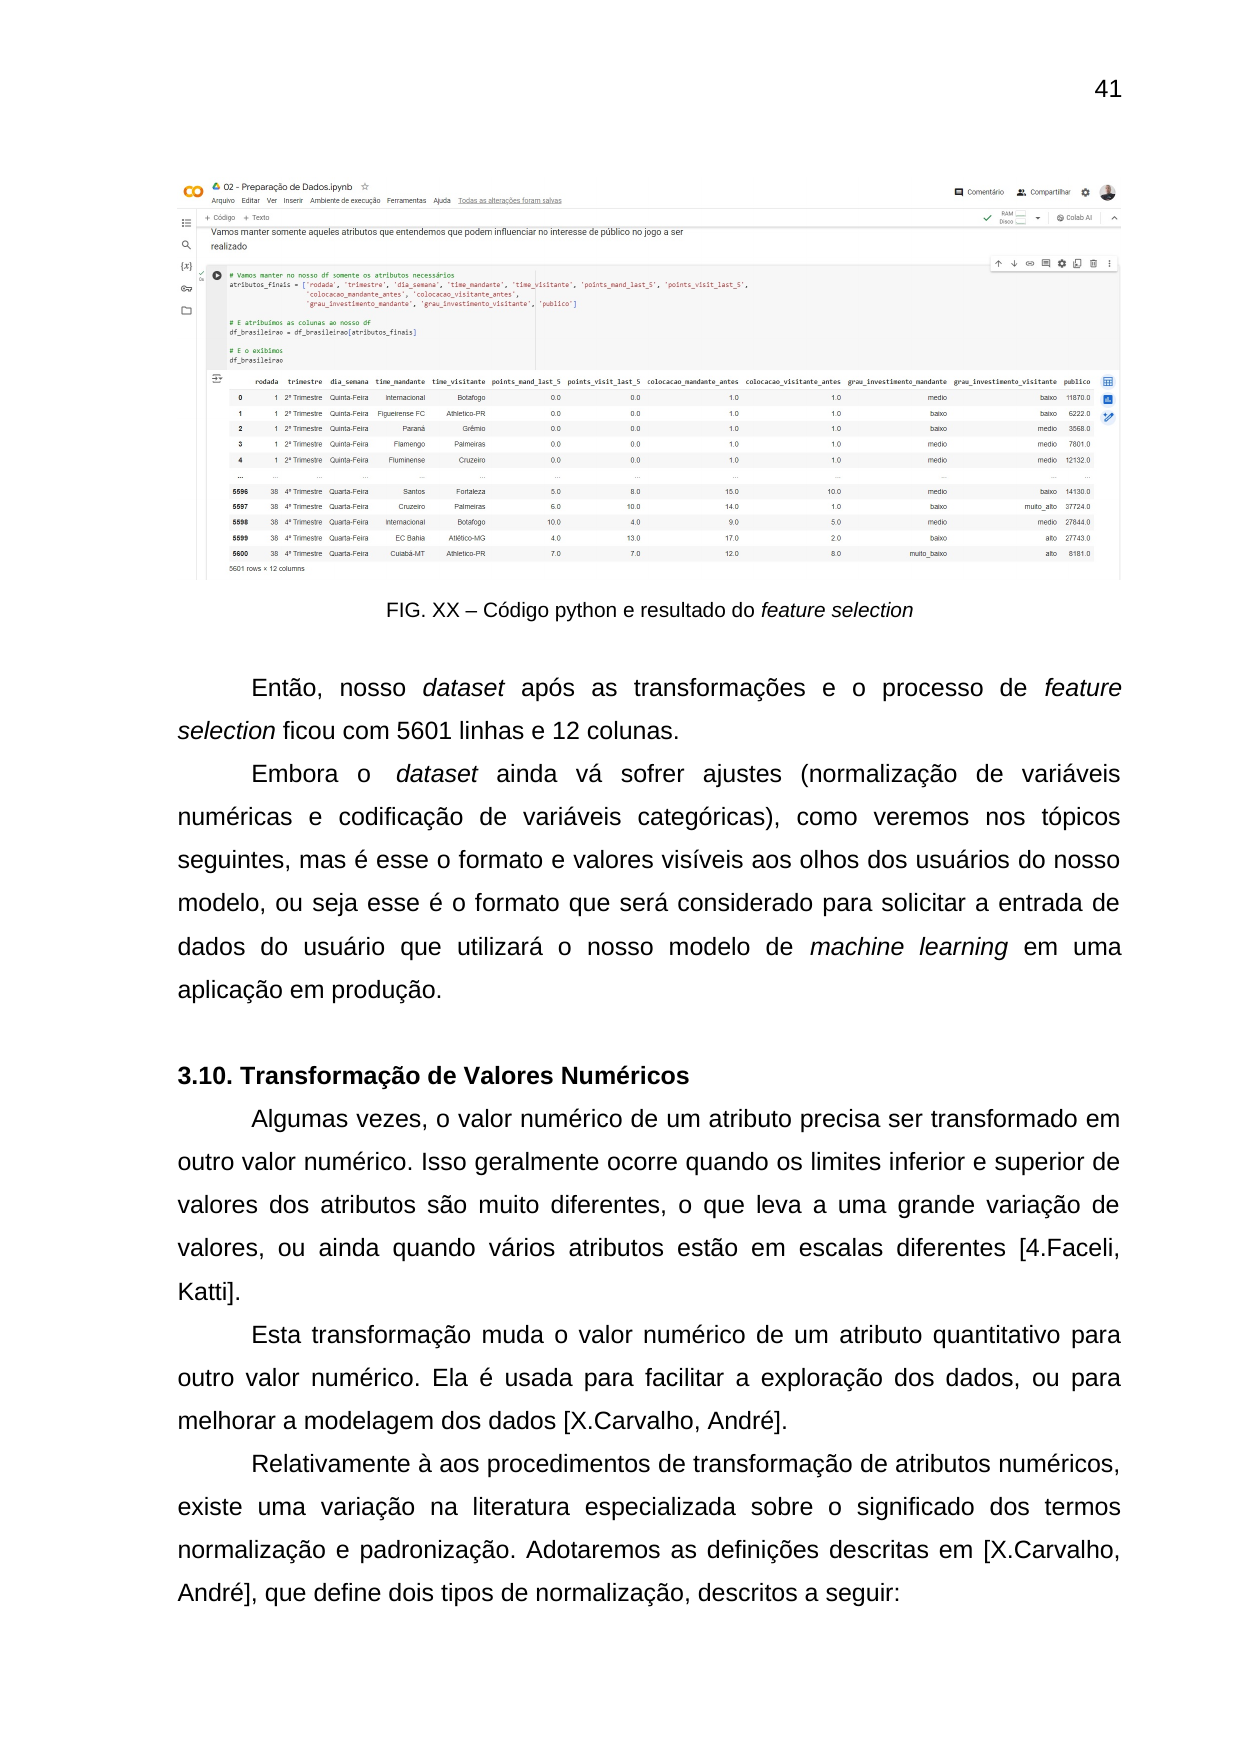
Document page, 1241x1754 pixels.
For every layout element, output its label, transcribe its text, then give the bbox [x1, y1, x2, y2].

text Esta transformação muda o valor numérico de um atributo quantitativo para outro valor numérico. Ela é usada para facilitar a exploração dos dados, ou para melhorar a modelagem dos dados [X.Carvalho, André]. [177, 1320, 1122, 1435]
text Embora o dataset ainda vá sofrer ajustes (normalização de variáveis numéricas e codificação de variáveis categóricas), como veremos nos tópicos seguintes, mas é esse o formato e valores visíveis aos olhos dos usuários do nosso modelo, ou seja esse é o formato que será considerado para solicitar a entrada de dados do usuário que utilizará o nosso modelo de machine learning em uma aplicação em produção. [177, 759, 1122, 1003]
text FIG. XX – Código python e resultado do feature selection [177, 594, 1122, 622]
text Então, nosso dataset após as transformações e o processo de feature selection ficou com 5601 linhas e 12 colunas. [177, 673, 1122, 745]
text Relativamente à aos procedimentos de transformação de atributos numéricos, existe uma variação na literatura especializada sobre o significado dos termos normalização e padronização. Adotaremos as definições descritas em [X.Carvalho, André], que define dois tipos de normalização, descritos a seguir: [177, 1449, 1122, 1607]
picture [177, 177, 1121, 580]
subtitle 3.10. Transformação de Valores Numéricos [177, 1061, 1122, 1090]
text Algumas vezes, o valor numérico de um atributo precisa ser transformado em outro valor numérico. Isso geralmente ocorre quando os limites inferior e superior de valores dos atributos são muito diferentes, o que leva a uma grande variação de valores, ou ainda quando vários atributos estão em escalas diferentes [4.Faceli, Katti]. [177, 1104, 1122, 1305]
